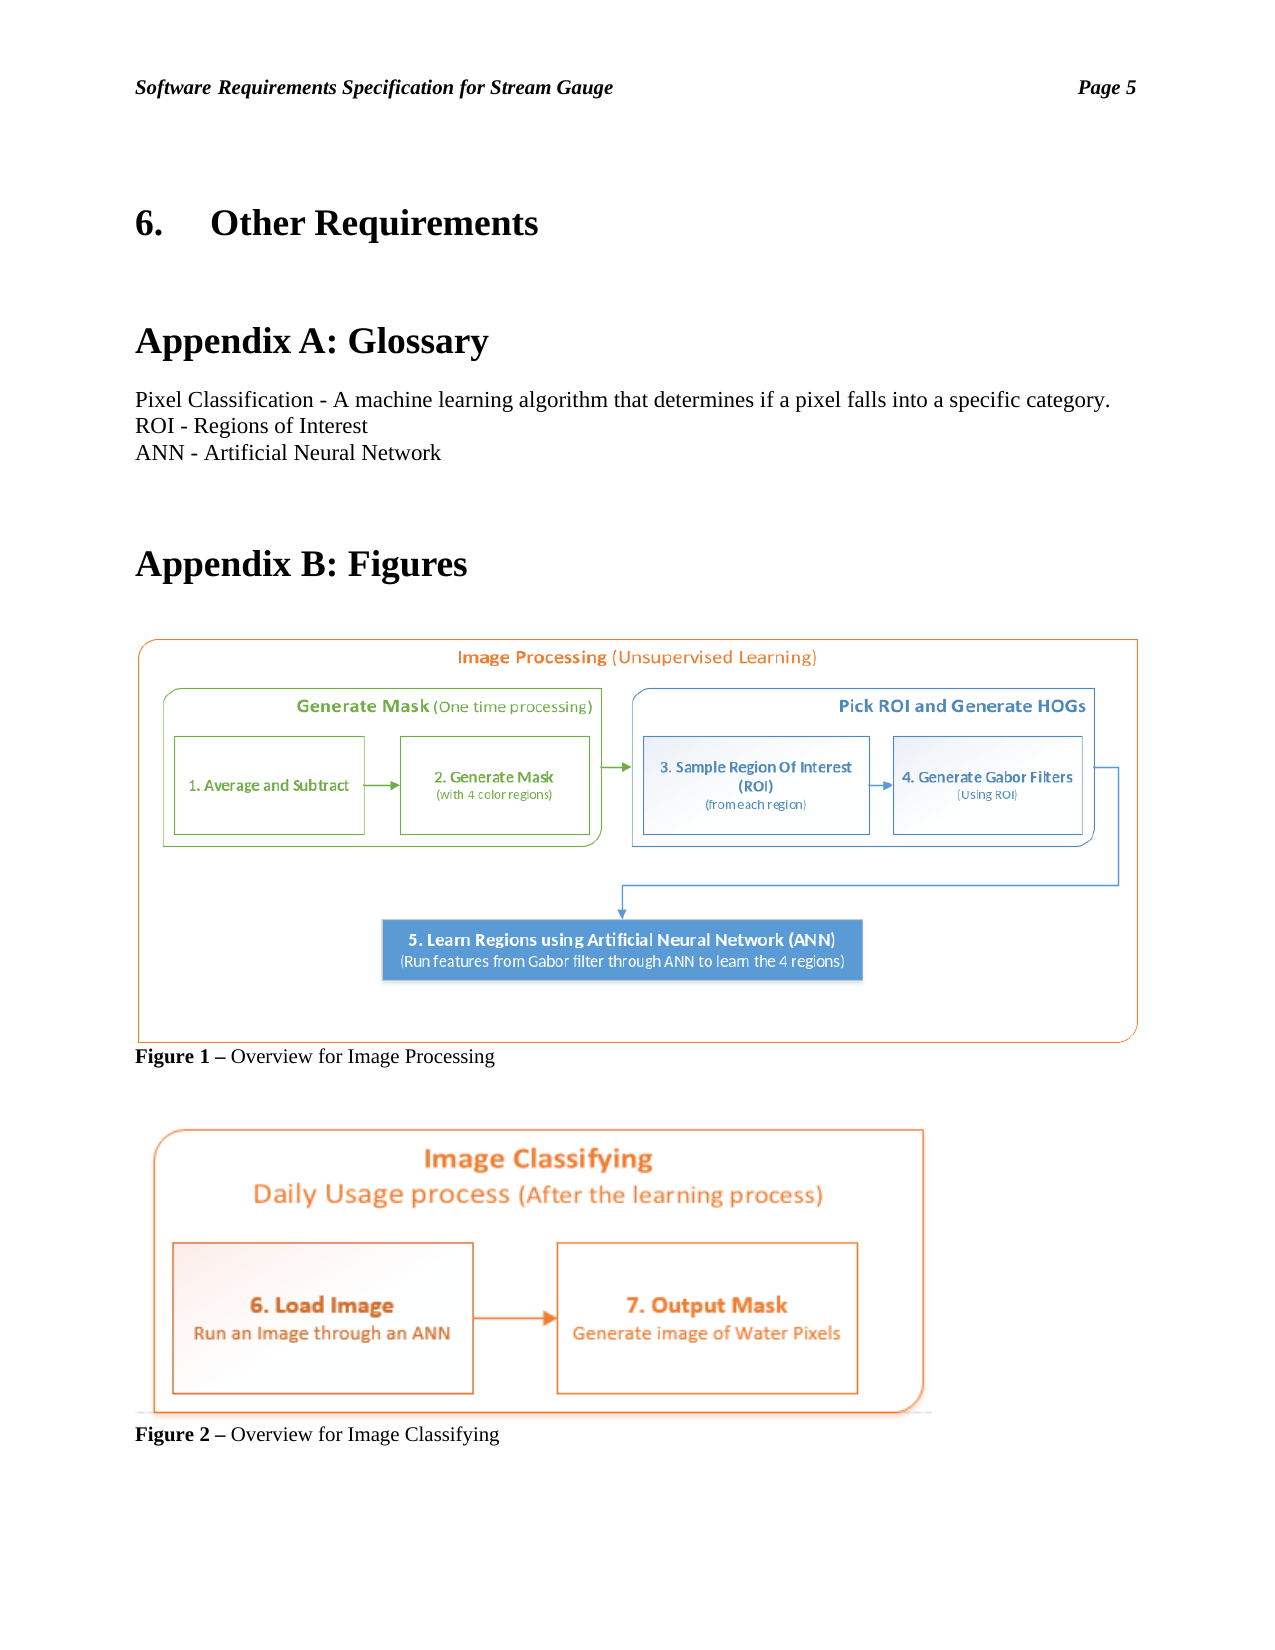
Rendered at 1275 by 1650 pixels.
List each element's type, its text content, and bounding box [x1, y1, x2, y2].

subtitle Other Requirements [135, 200, 1140, 243]
subtitle Appendix B: Figures [135, 542, 1140, 585]
picture [135, 1121, 932, 1423]
text ANN - Artificial Neural Network [135, 439, 1140, 465]
text Pixel Classification - A machine learning algorithm that determines if a pixel falls into a specific category. [135, 386, 1140, 413]
text ROI - Regions of Interest [135, 413, 1140, 439]
subtitle Appendix A: Glossary [135, 318, 1140, 361]
